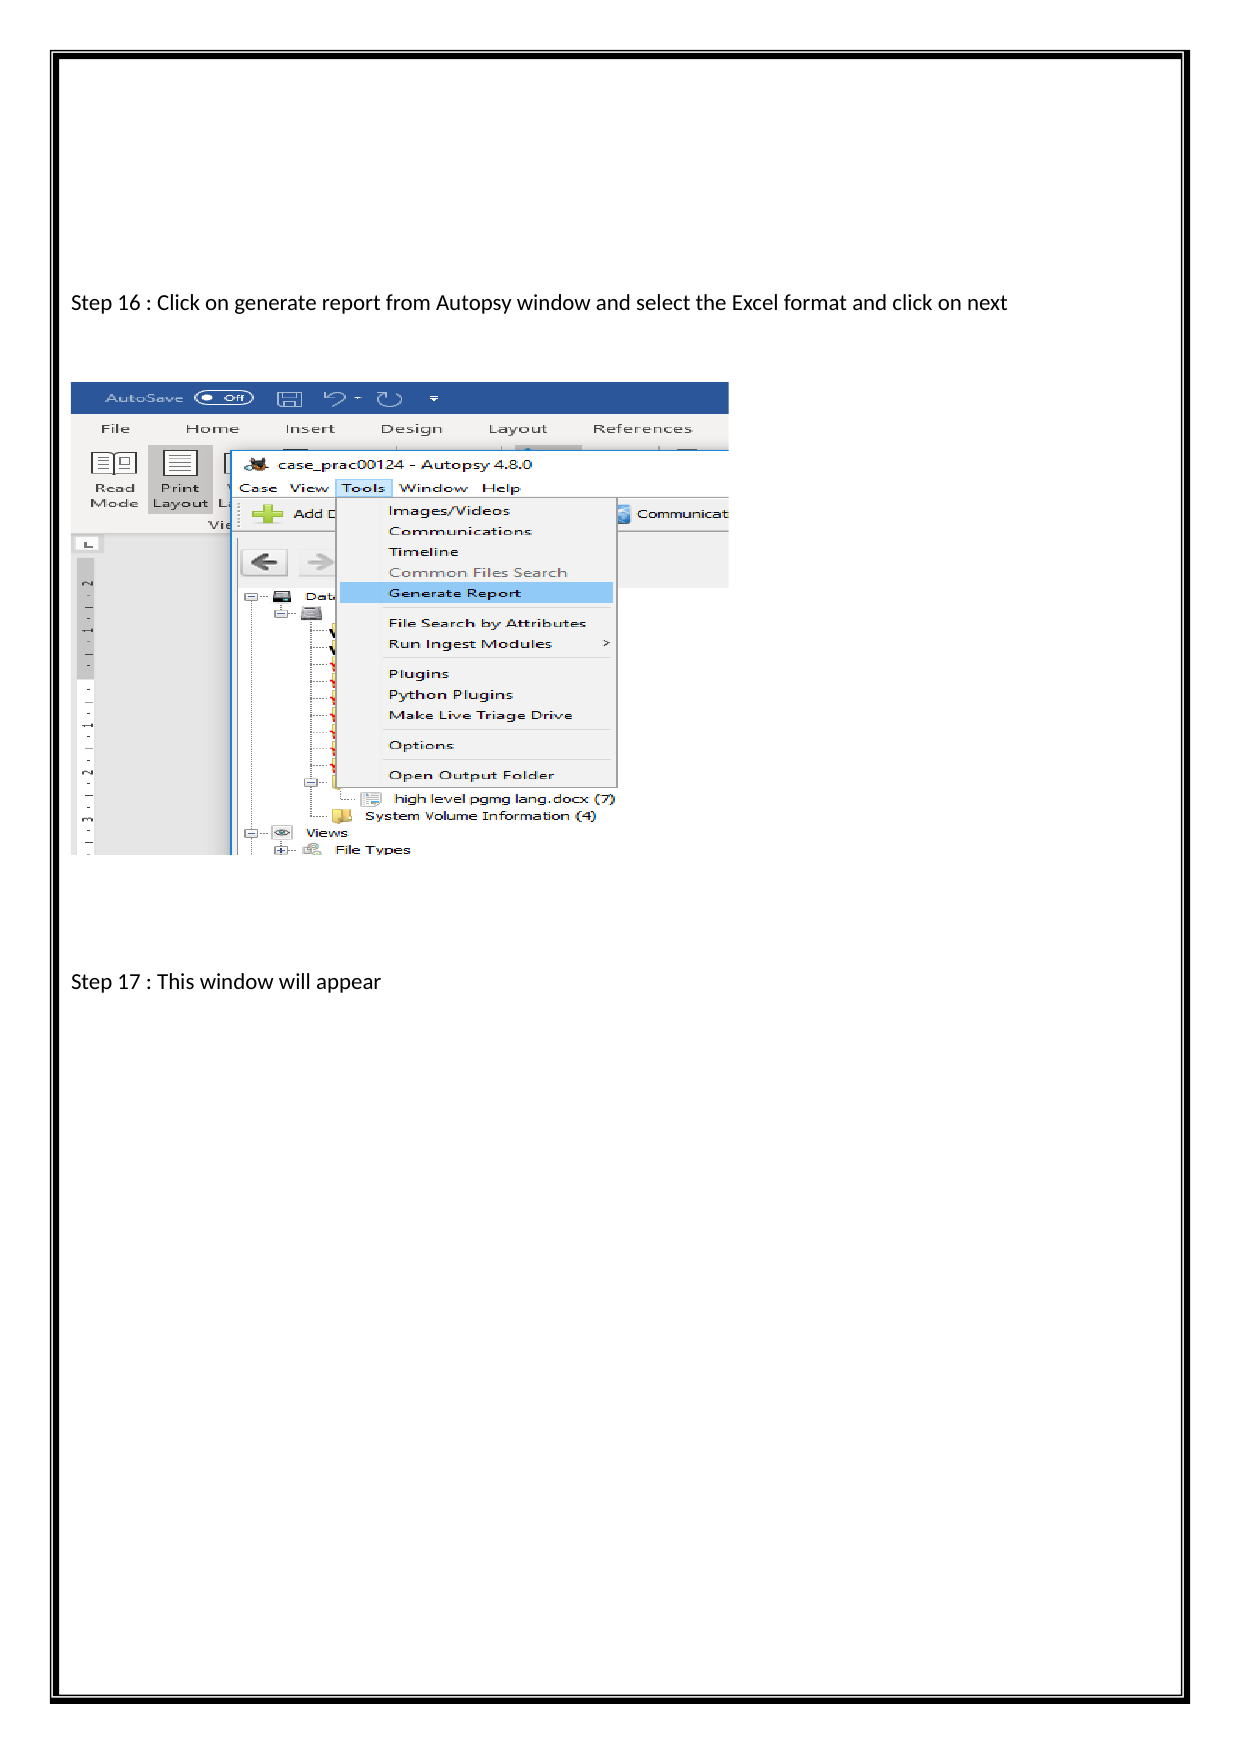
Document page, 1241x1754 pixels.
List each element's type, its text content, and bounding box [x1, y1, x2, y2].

text Step 17 : This window will appear [71, 967, 1184, 995]
picture [70, 382, 729, 855]
text Step 16 : Click on generate report from Autopsy window and select the Excel format and click on next [71, 288, 1184, 317]
